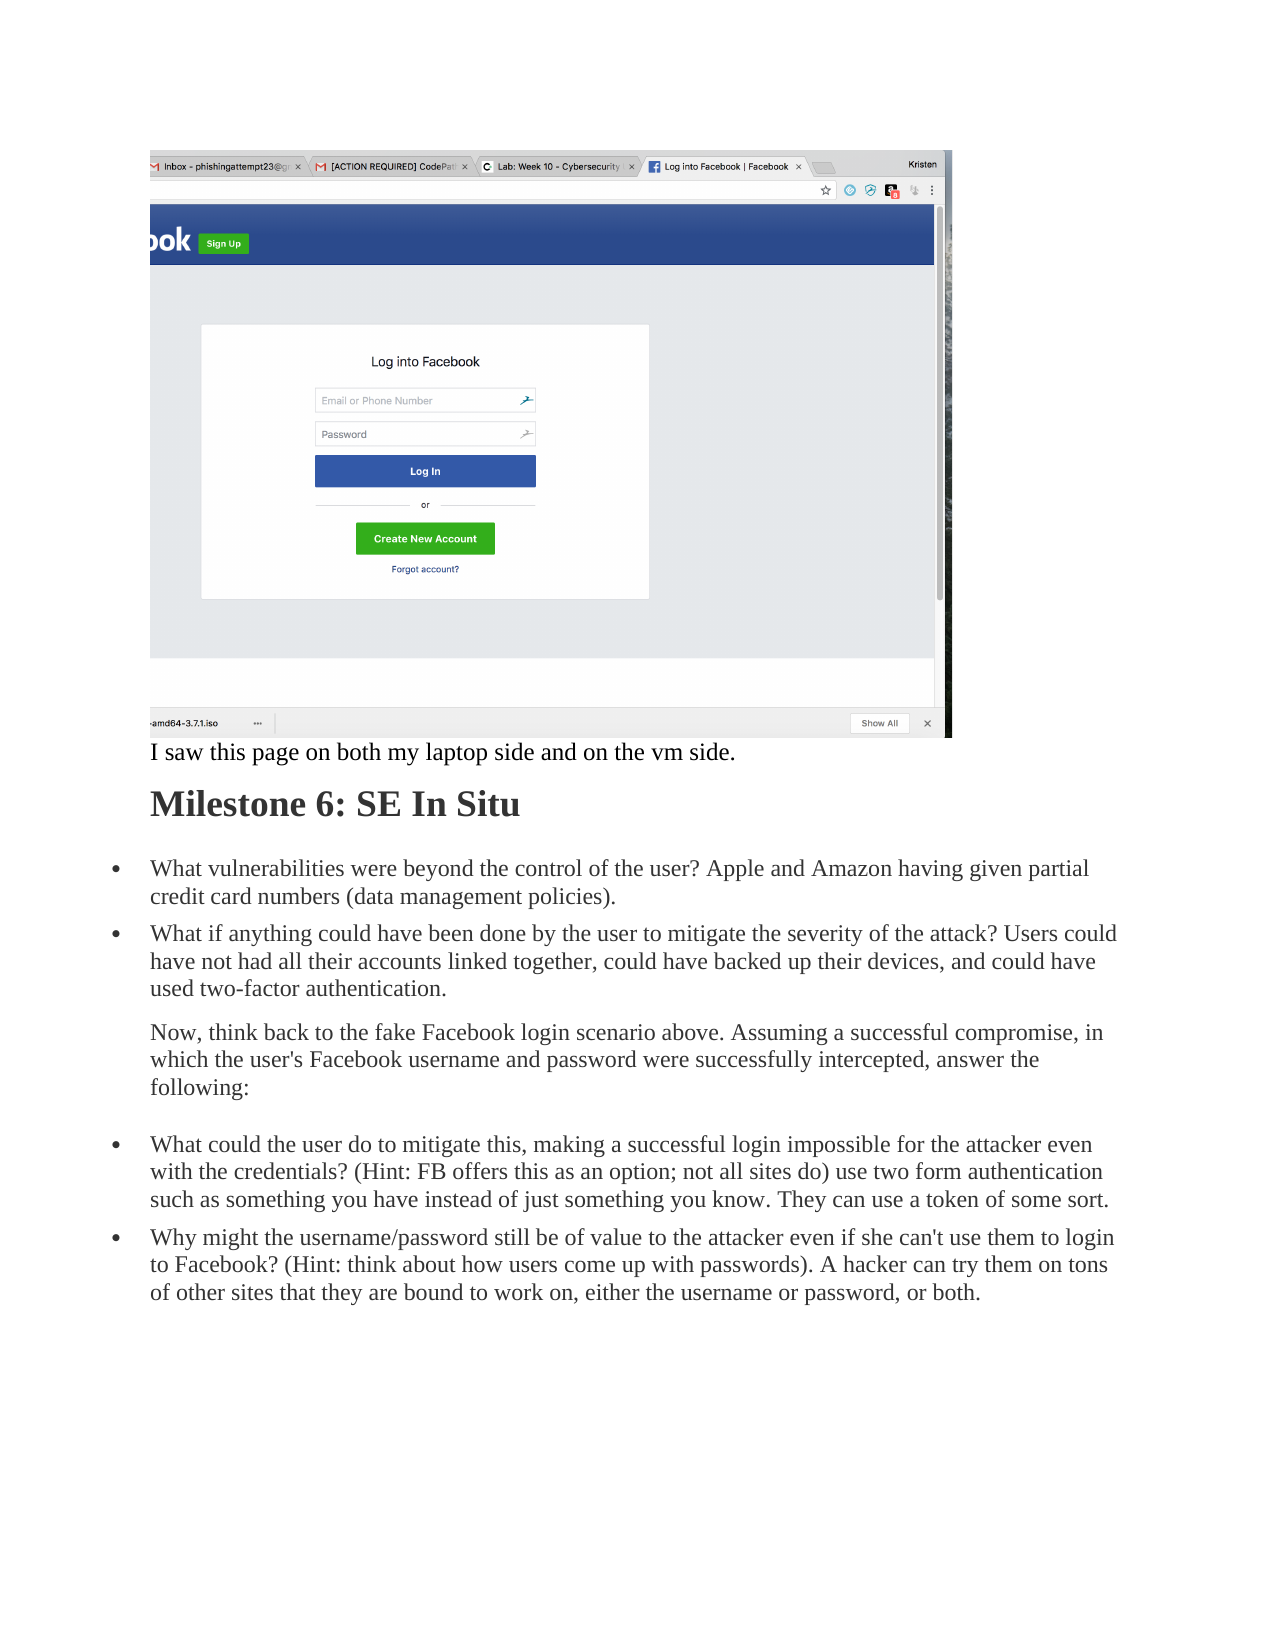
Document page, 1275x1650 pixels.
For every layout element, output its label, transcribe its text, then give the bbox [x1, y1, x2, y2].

text I saw this page on both my laptop side and on the vm side. [150, 737, 1125, 766]
list Why might the username/password still be of value to the attacker even if she can't use them to login to Facebook? (Hint: think about how users come up with passwords). A hacker can try them on tons of other sites that they are bound to work on, either the username or password, or both. [112, 1222, 1125, 1305]
text Now, think back to the fake Facebook login scenario above. Assuming a successful compromise, in which the user's Facebook username and password were successfully intercepted, answer the following: [150, 1018, 1125, 1101]
list What could the user do to mitigate this, making a successful login impossible for the attacker even with the credentials? (Hint: FB offers this as an option; not all sites do) use two form authentication such as something you have instead of just something you know. They can use a token of some sort. [112, 1130, 1125, 1212]
picture [150, 150, 953, 738]
list What vulnerabilities were beyond the control of the user? Apple and Amazon having given partial credit card numbers (data management policies). [112, 854, 1125, 909]
list What if anything could have been done by the user to mitigate the severity of the attack? Users could have not had all their accounts linked together, could have backed up their devices, and could have used two-factor authentication. [112, 919, 1125, 1002]
subtitle Milestone 6: SE In Situ [150, 782, 1125, 825]
